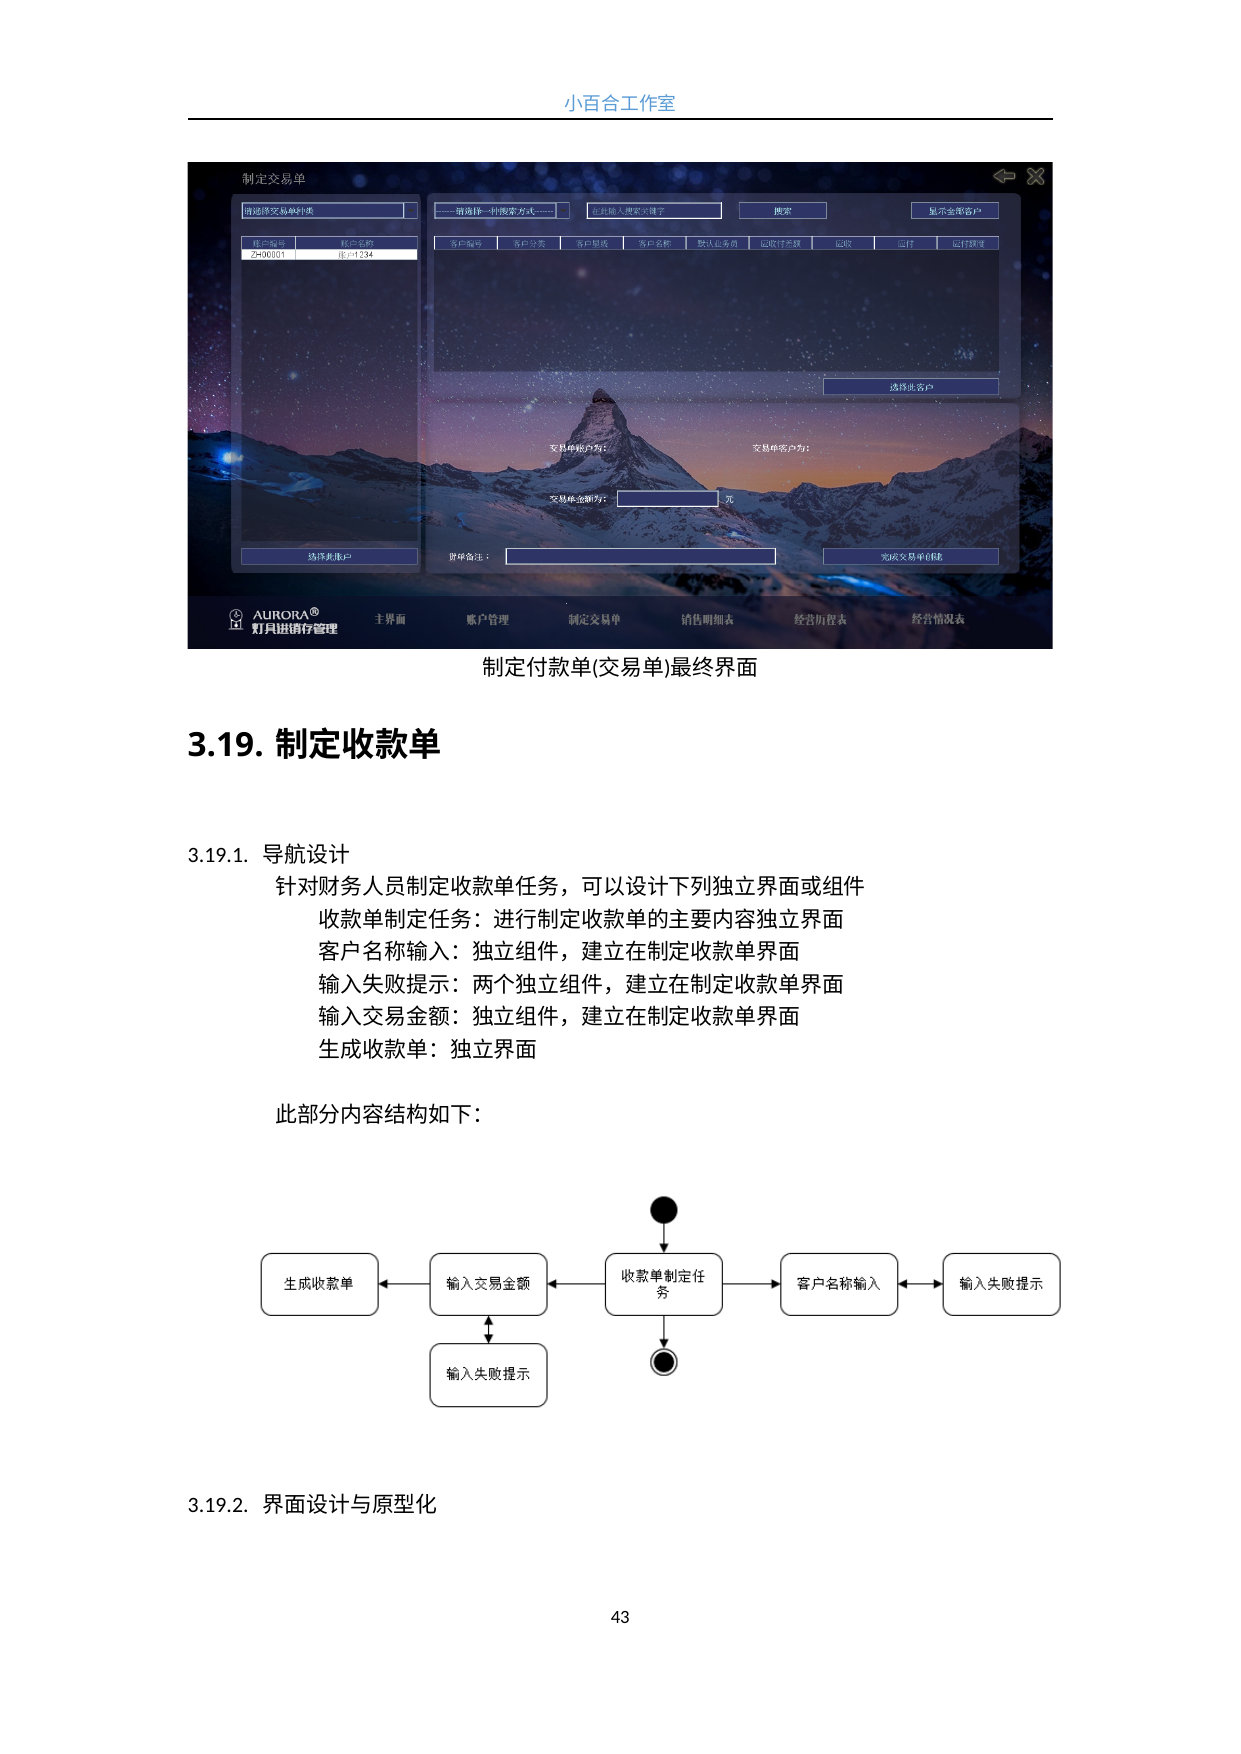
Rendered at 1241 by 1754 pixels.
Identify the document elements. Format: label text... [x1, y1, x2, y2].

picture [225, 1128, 1091, 1454]
text 收款单制定任务：进行制定收款单的主要内容独立界面 [306, 901, 1053, 934]
list 界面设计与原型化 [187, 1486, 1053, 1519]
text 客户名称输入：独立组件，建立在制定收款单界面 [262, 934, 1053, 966]
text 生成收款单：独立界面 [262, 1031, 1053, 1064]
text 针对财务人员制定收款单任务，可以设计下列独立界面或组件 [262, 869, 1053, 901]
text 输入失败提示：两个独立组件，建立在制定收款单界面 [262, 966, 1053, 999]
text 制定付款单(交易单)最终界面 [187, 649, 1053, 682]
text 输入交易金额：独立组件，建立在制定收款单界面 [262, 999, 1053, 1031]
picture [187, 162, 1053, 649]
list 此部分内容结构如下： [262, 1096, 1053, 1128]
subtitle 制定收款单 [187, 709, 1053, 774]
list 导航设计 [187, 836, 1053, 869]
